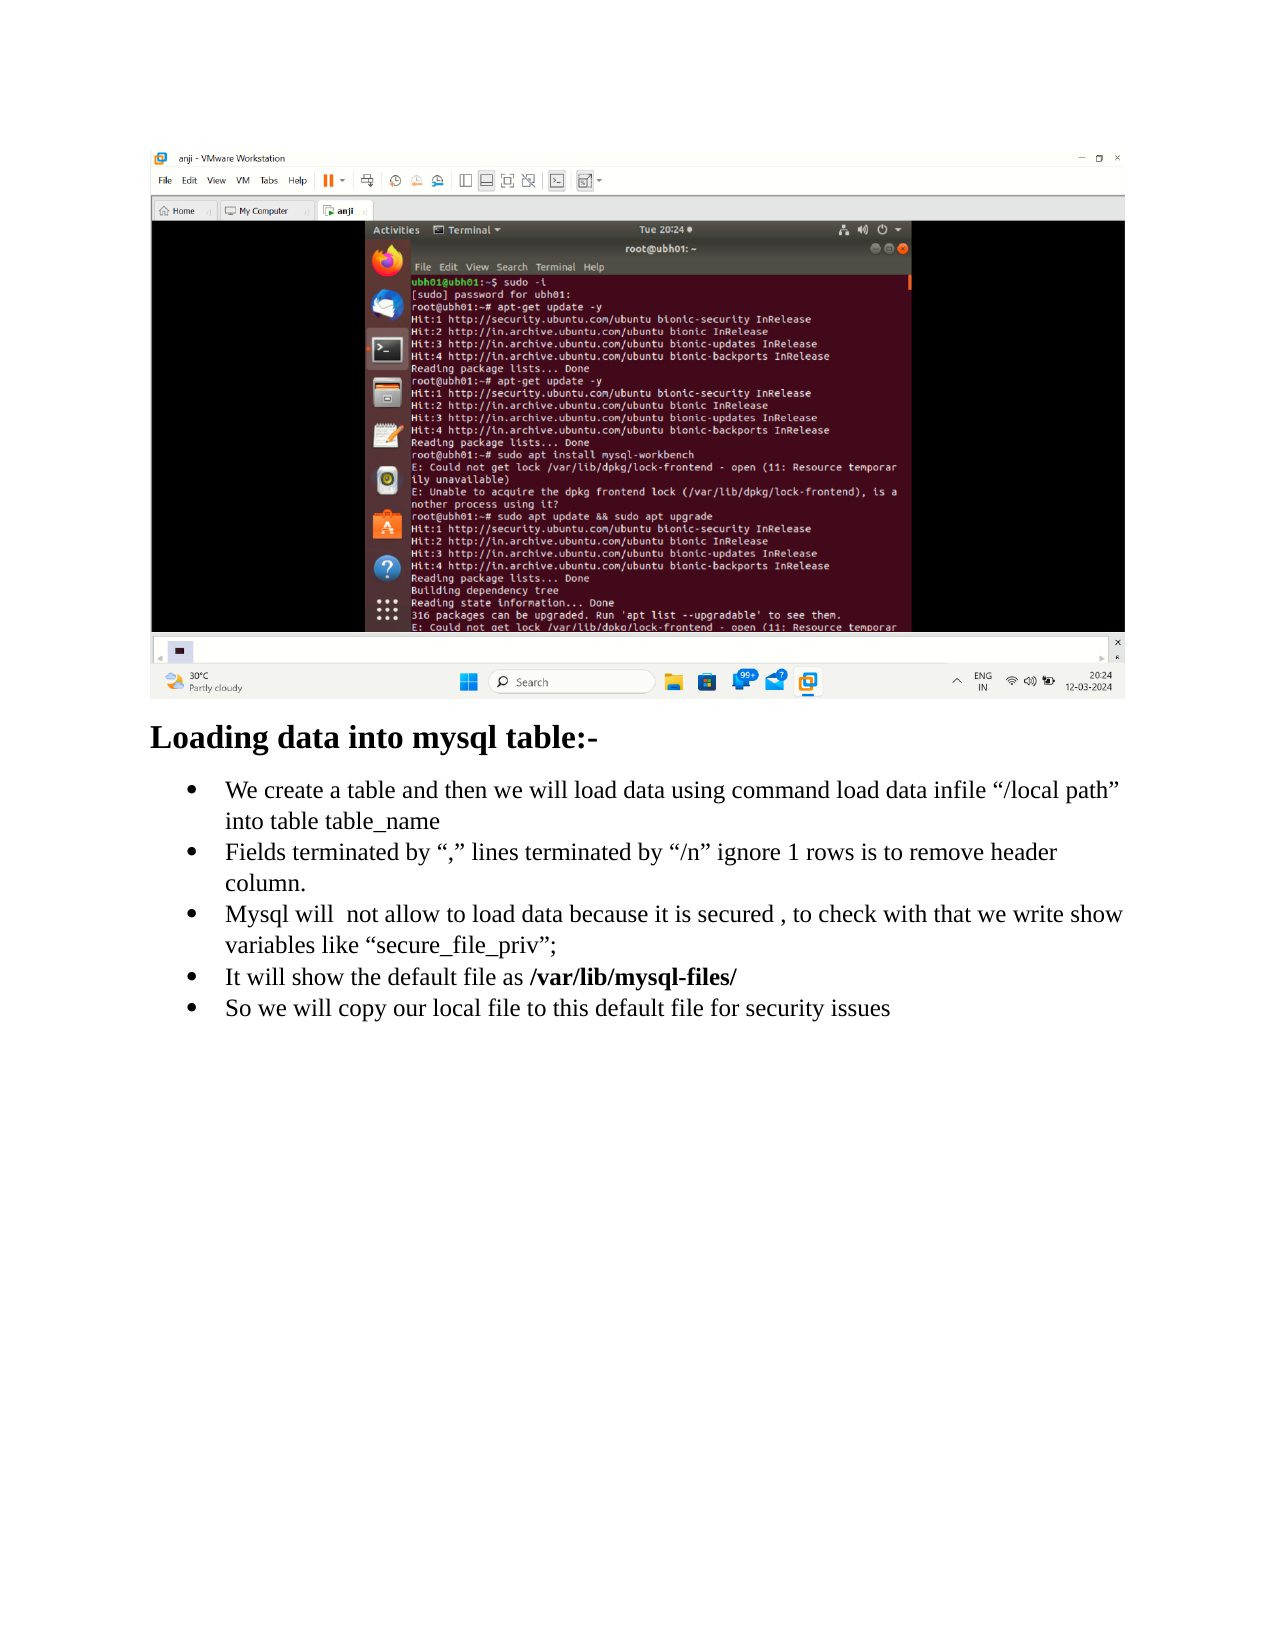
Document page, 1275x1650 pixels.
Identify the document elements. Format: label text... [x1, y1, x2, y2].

list We create a table and then we will load data using command load data infile “/local path” into table table_name [187, 775, 1125, 835]
list Mysql will not allow to load data because it is secured , to check with that we write show variables like “secure_file_priv”; [187, 899, 1125, 959]
list Fields terminated by “,” lines terminated by “/n” ignore 1 rows is to remove header column. [187, 837, 1125, 897]
list It will show the default file as /var/lib/mysql-files/ [187, 962, 1125, 990]
text Loading data into mysql table:- [150, 717, 1125, 756]
list So we will copy our local file to this default file for security issues [187, 993, 1125, 1021]
picture [150, 150, 1125, 699]
